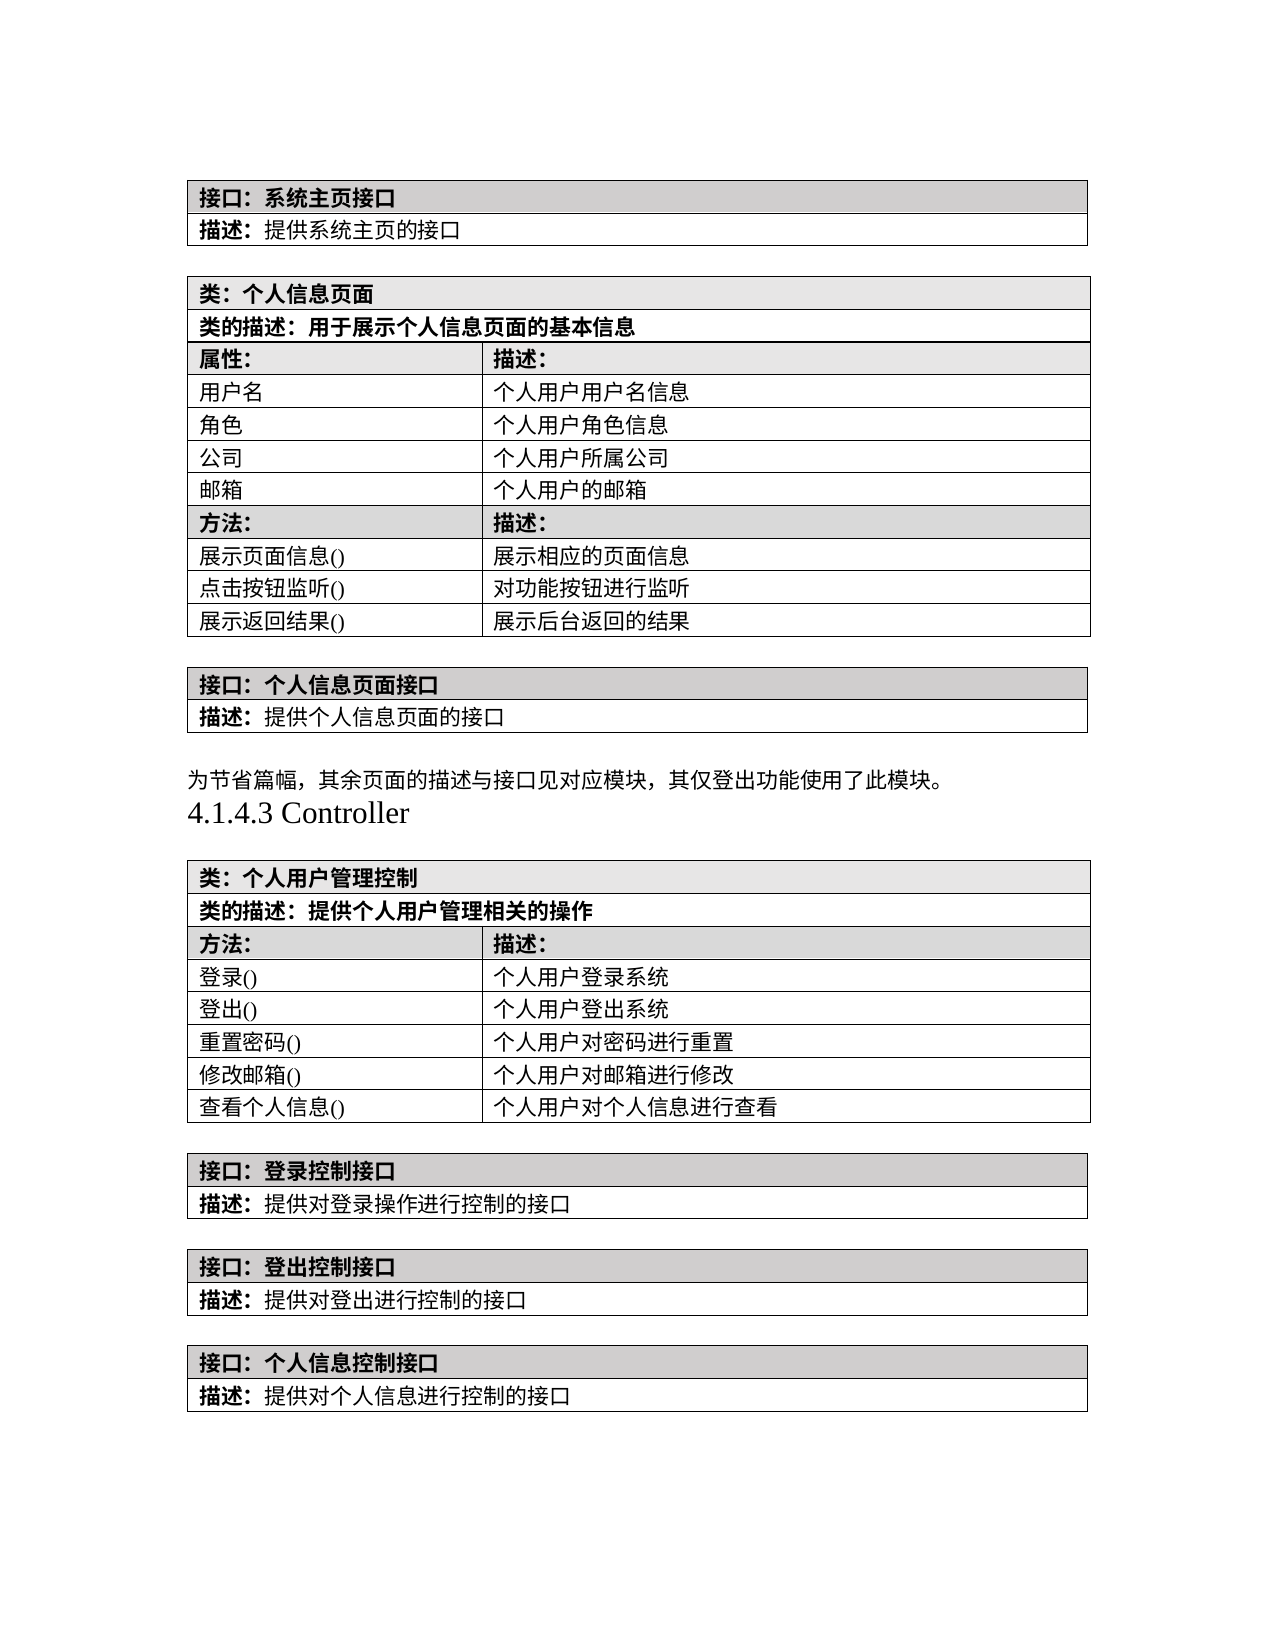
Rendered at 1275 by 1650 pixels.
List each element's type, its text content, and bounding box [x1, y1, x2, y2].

table_cell 描述：提供对个人信息进行控制的接口 [188, 1379, 1087, 1411]
table_cell 描述：提供系统主页的接口 [188, 214, 1087, 245]
table_header 类：个人信息页面 [188, 277, 1090, 309]
table_cell 公司 [188, 441, 482, 472]
table_cell 描述：提供对登录操作进行控制的接口 [188, 1187, 1087, 1218]
table_header 类：个人用户管理控制 [188, 861, 1090, 893]
table_cell 个人用户角色信息 [483, 408, 1090, 439]
table_cell 登出() [188, 992, 482, 1024]
table_header 接口：系统主页接口 [188, 181, 1087, 212]
table_cell 用户名 [188, 375, 482, 407]
table_header 接口：个人信息控制接口 [188, 1346, 1087, 1378]
table_cell 个人用户对个人信息进行查看 [483, 1090, 1090, 1122]
table_cell 角色 [188, 408, 482, 439]
table_cell 展示返回结果() [188, 604, 482, 636]
table_cell 描述： [483, 343, 1090, 374]
table_cell 个人用户用户名信息 [483, 375, 1090, 407]
table_header 接口：登录控制接口 [188, 1154, 1087, 1186]
table_header 接口：个人信息页面接口 [188, 668, 1087, 699]
table_cell 属性： [188, 343, 482, 374]
table_cell 个人用户对邮箱进行修改 [483, 1058, 1090, 1089]
table_cell 类的描述：用于展示个人信息页面的基本信息 [188, 310, 1090, 341]
table_cell 个人用户的邮箱 [483, 473, 1090, 505]
table_cell 类的描述：提供个人用户管理相关的操作 [188, 894, 1090, 926]
table_cell 登录() [188, 960, 482, 991]
table_cell 邮箱 [188, 473, 482, 505]
table_cell 方法： [188, 927, 482, 958]
table_cell 描述：提供对登出进行控制的接口 [188, 1283, 1087, 1314]
table_cell 展示后台返回的结果 [483, 604, 1090, 636]
table_header 接口：登出控制接口 [188, 1250, 1087, 1282]
text 为节省篇幅，其余页面的描述与接口见对应模块，其仅登出功能使用了此模块。 [187, 763, 1088, 794]
table_cell 展示页面信息() [188, 539, 482, 570]
table_cell 点击按钮监听() [188, 571, 482, 603]
table_cell 描述：提供个人信息页面的接口 [188, 700, 1087, 732]
table_cell 描述： [483, 927, 1090, 958]
table_cell 重置密码() [188, 1025, 482, 1057]
table_cell 对功能按钮进行监听 [483, 571, 1090, 603]
table_cell 方法： [188, 506, 482, 538]
table_cell 修改邮箱() [188, 1058, 482, 1089]
text 4.1.4.3 Controller [187, 794, 1088, 831]
table_cell 描述： [483, 506, 1090, 538]
table_cell 个人用户所属公司 [483, 441, 1090, 472]
table_cell 查看个人信息() [188, 1090, 482, 1122]
table_cell 展示相应的页面信息 [483, 539, 1090, 570]
table_cell 个人用户登出系统 [483, 992, 1090, 1024]
table_cell 个人用户对密码进行重置 [483, 1025, 1090, 1057]
table_cell 个人用户登录系统 [483, 960, 1090, 991]
